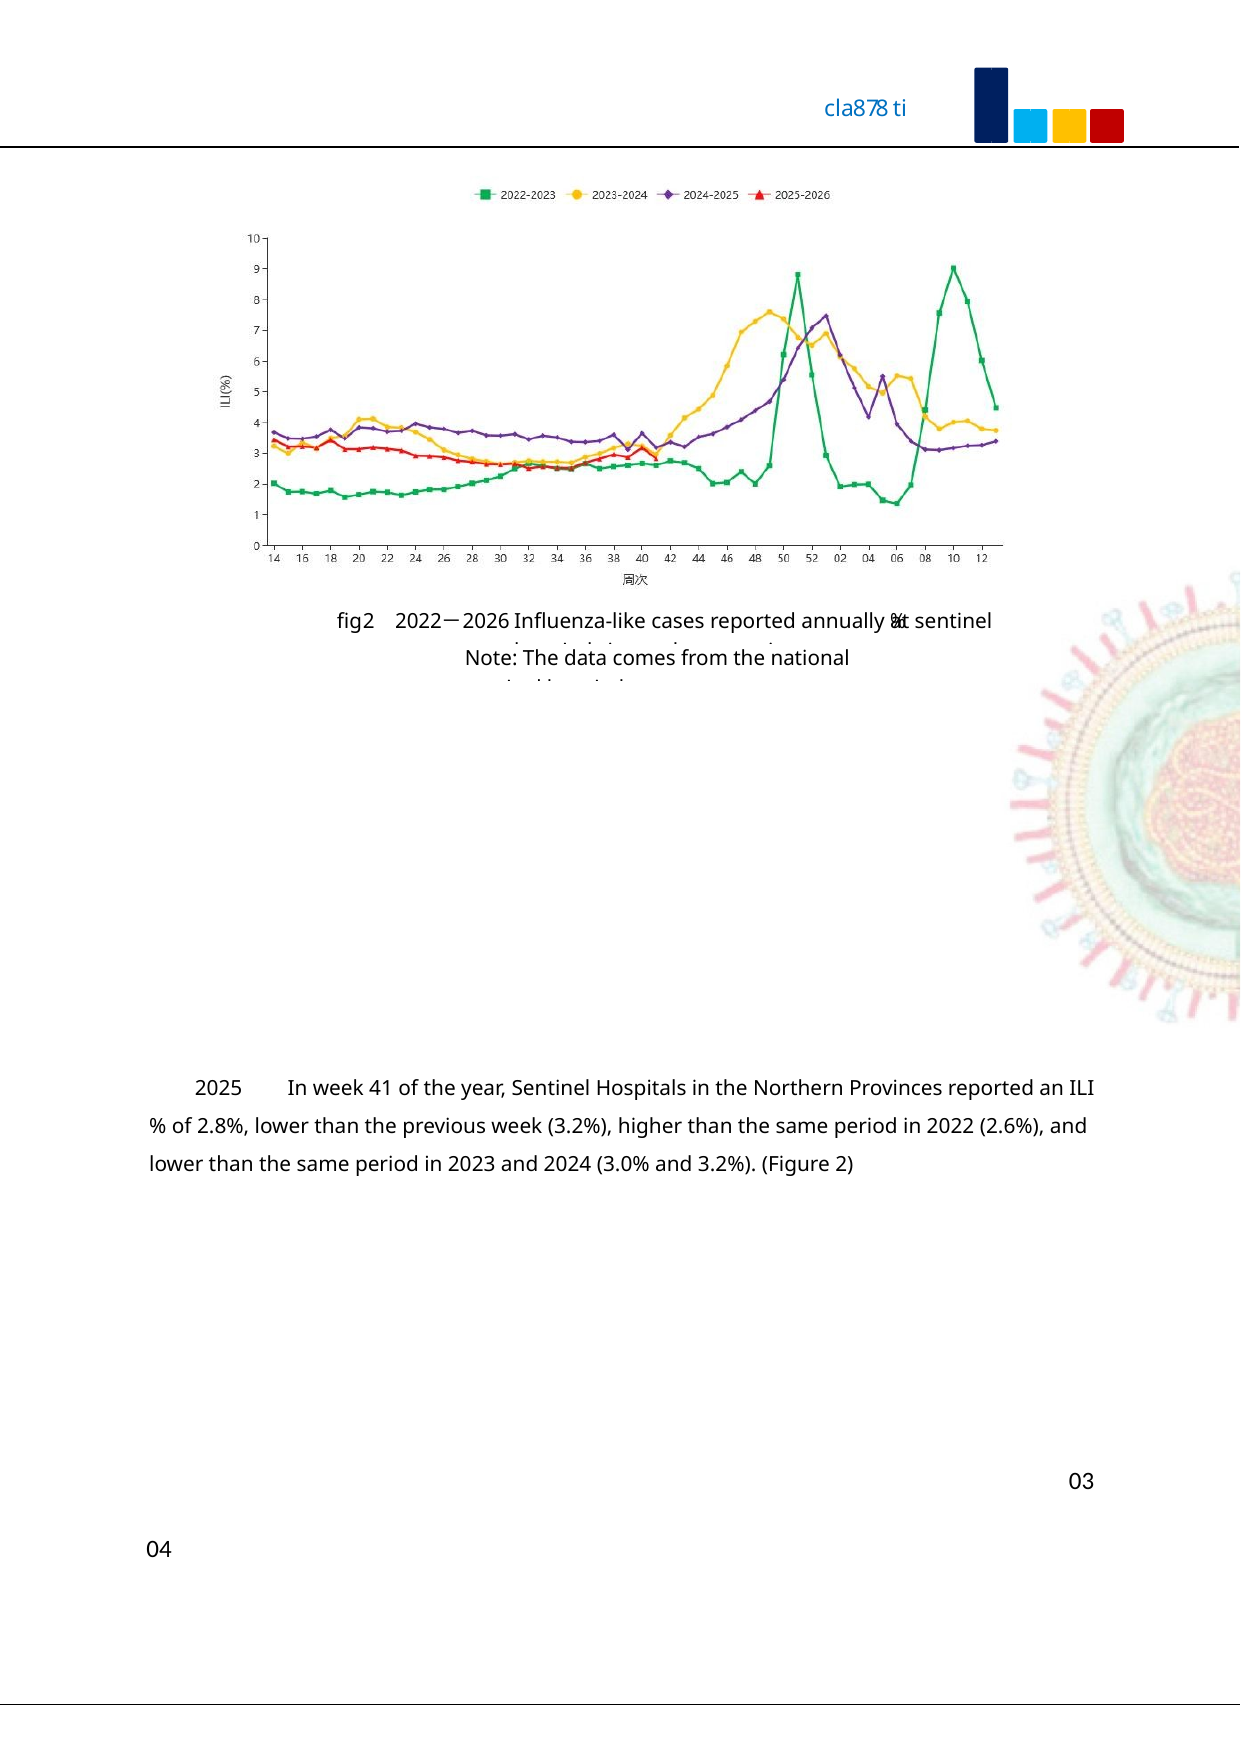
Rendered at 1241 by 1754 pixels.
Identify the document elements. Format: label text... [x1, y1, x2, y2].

text 04 [146, 1533, 1103, 1563]
picture [213, 161, 1241, 1064]
text 03 [137, 1466, 1094, 1496]
